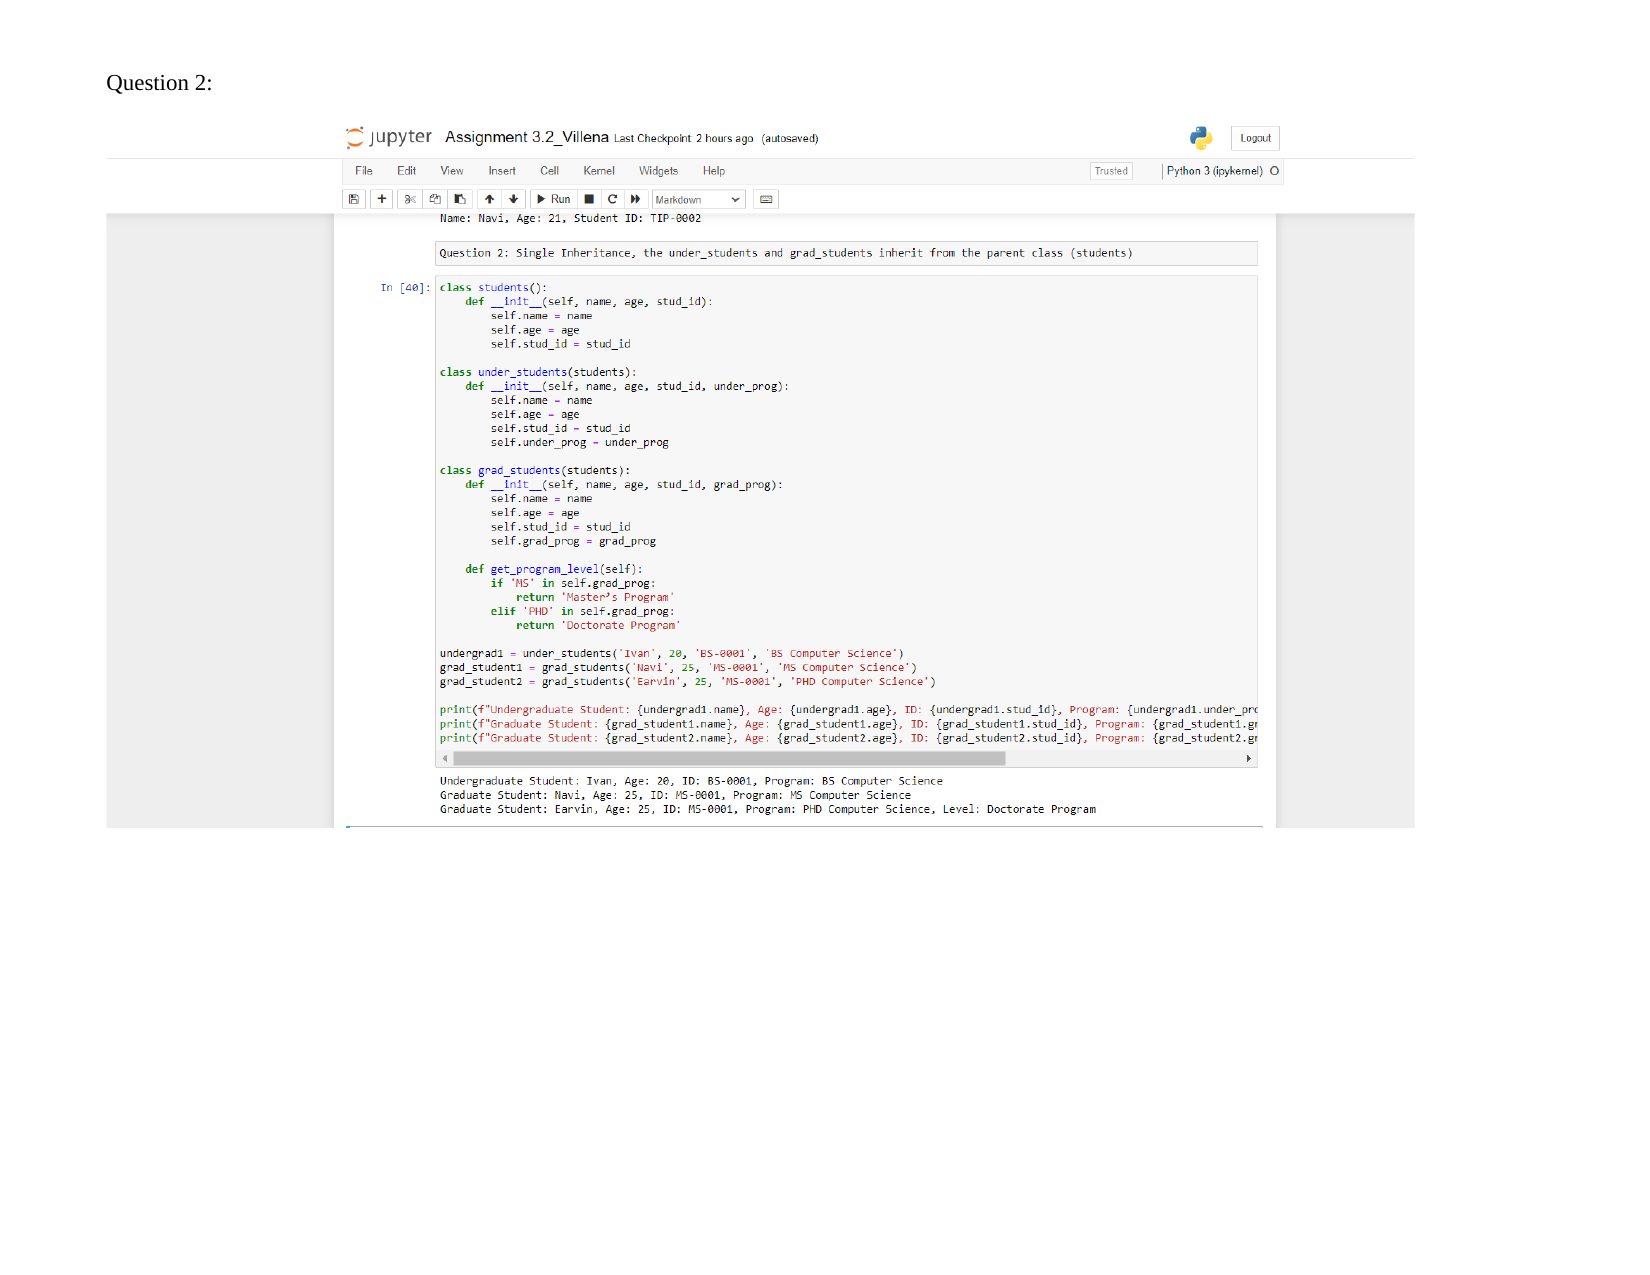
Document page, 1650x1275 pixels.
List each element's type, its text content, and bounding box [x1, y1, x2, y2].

picture [106, 122, 1415, 828]
text Question 2: [106, 69, 1414, 95]
